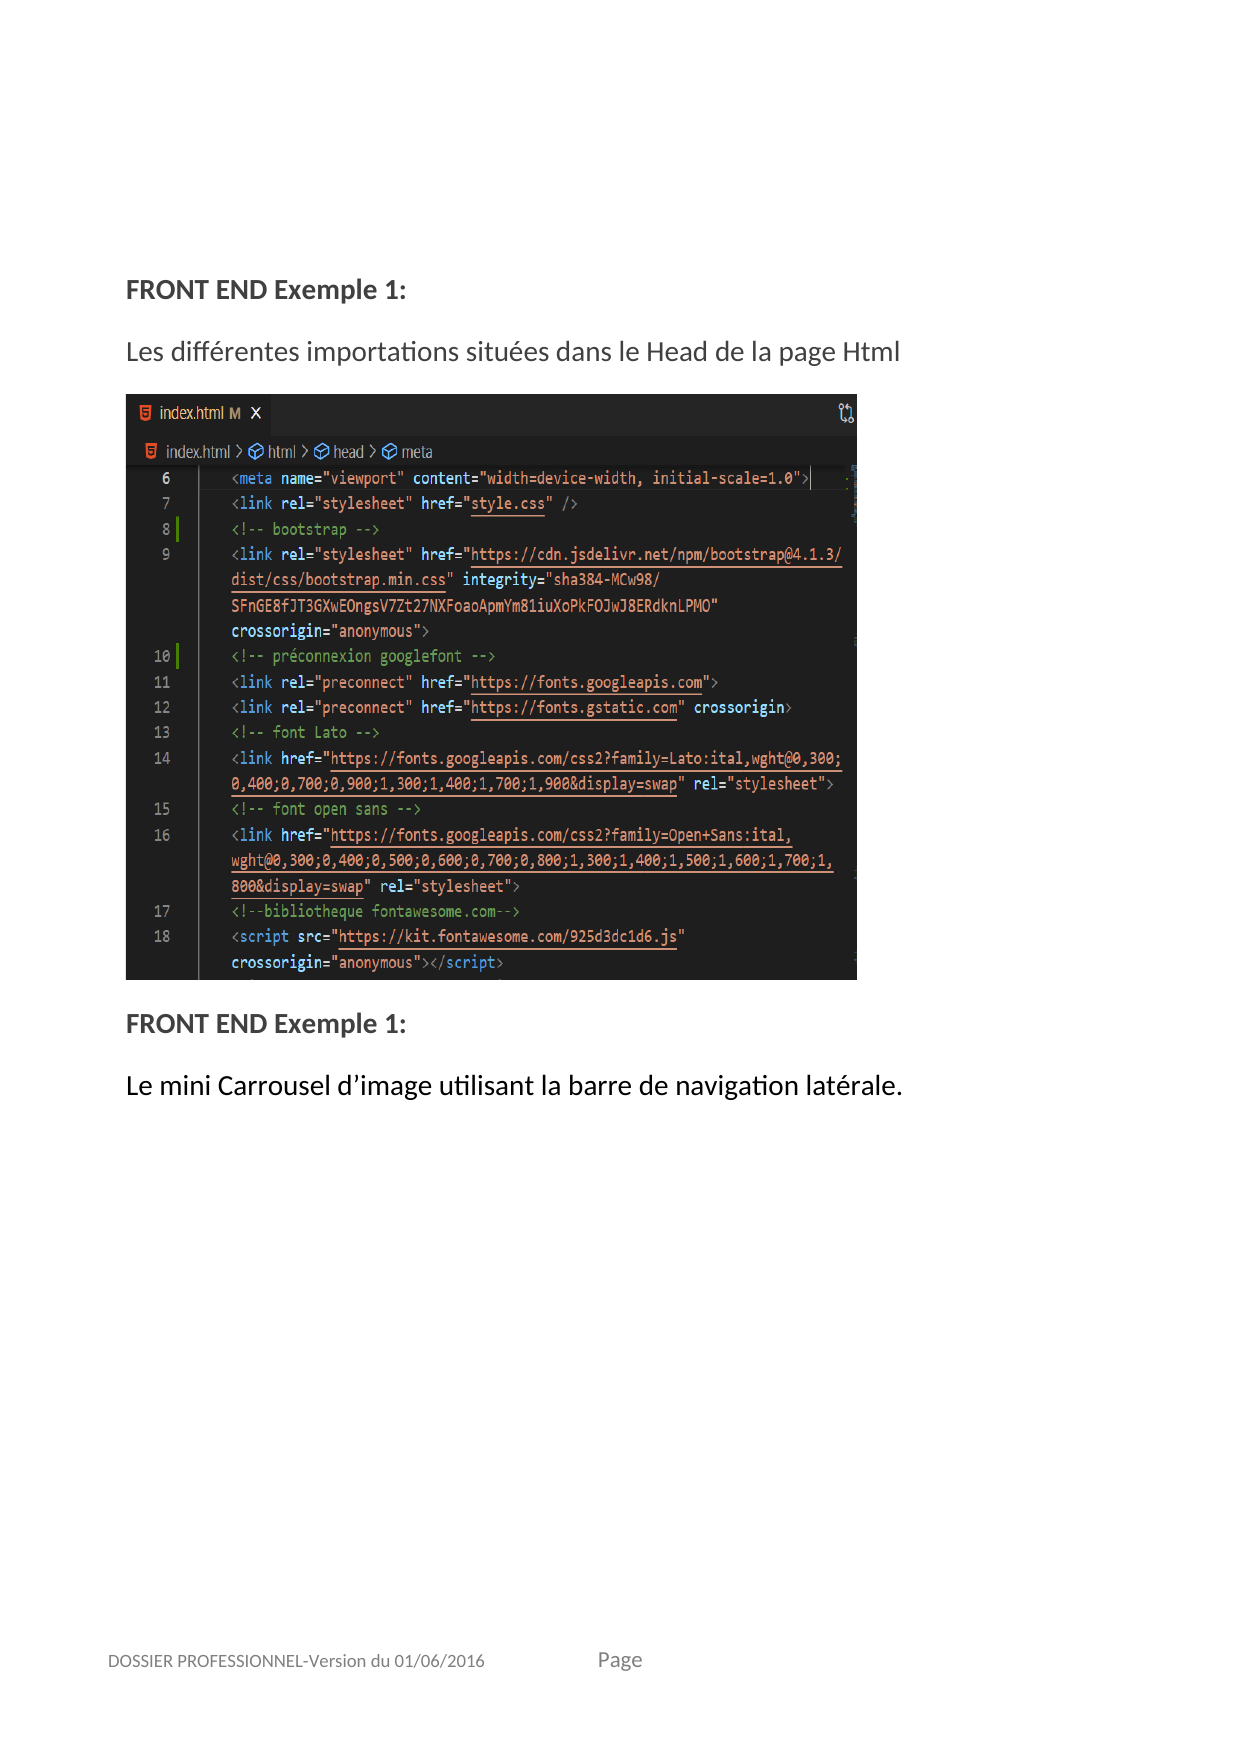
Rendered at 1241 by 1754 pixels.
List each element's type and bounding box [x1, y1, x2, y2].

table_cell [115, 148, 1133, 1102]
picture [125, 394, 857, 980]
